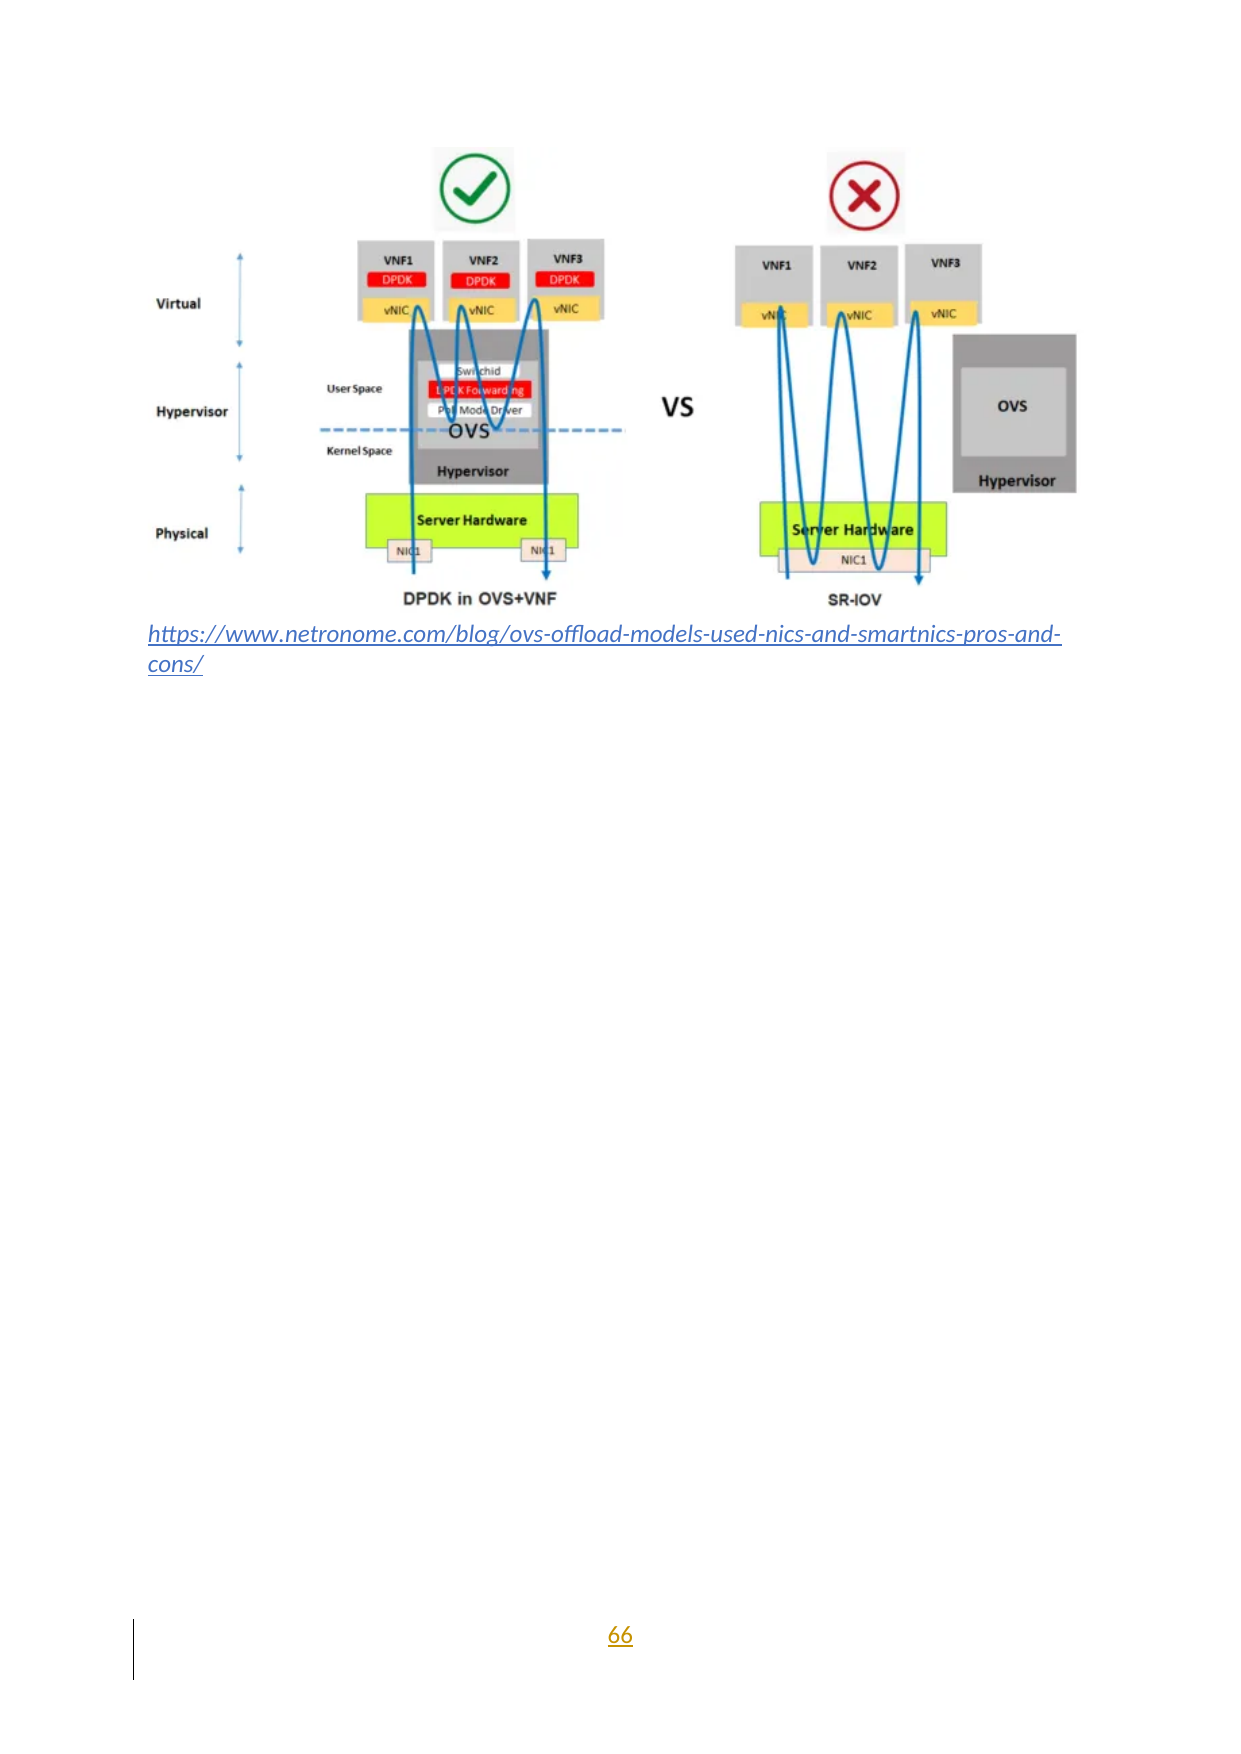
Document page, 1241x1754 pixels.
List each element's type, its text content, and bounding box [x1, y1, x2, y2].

text https://www.netronome.com/blog/ovs-offload-models-used-nics-and-smartnics-pros-and-cons/ [148, 619, 1093, 679]
picture [147, 147, 1093, 619]
